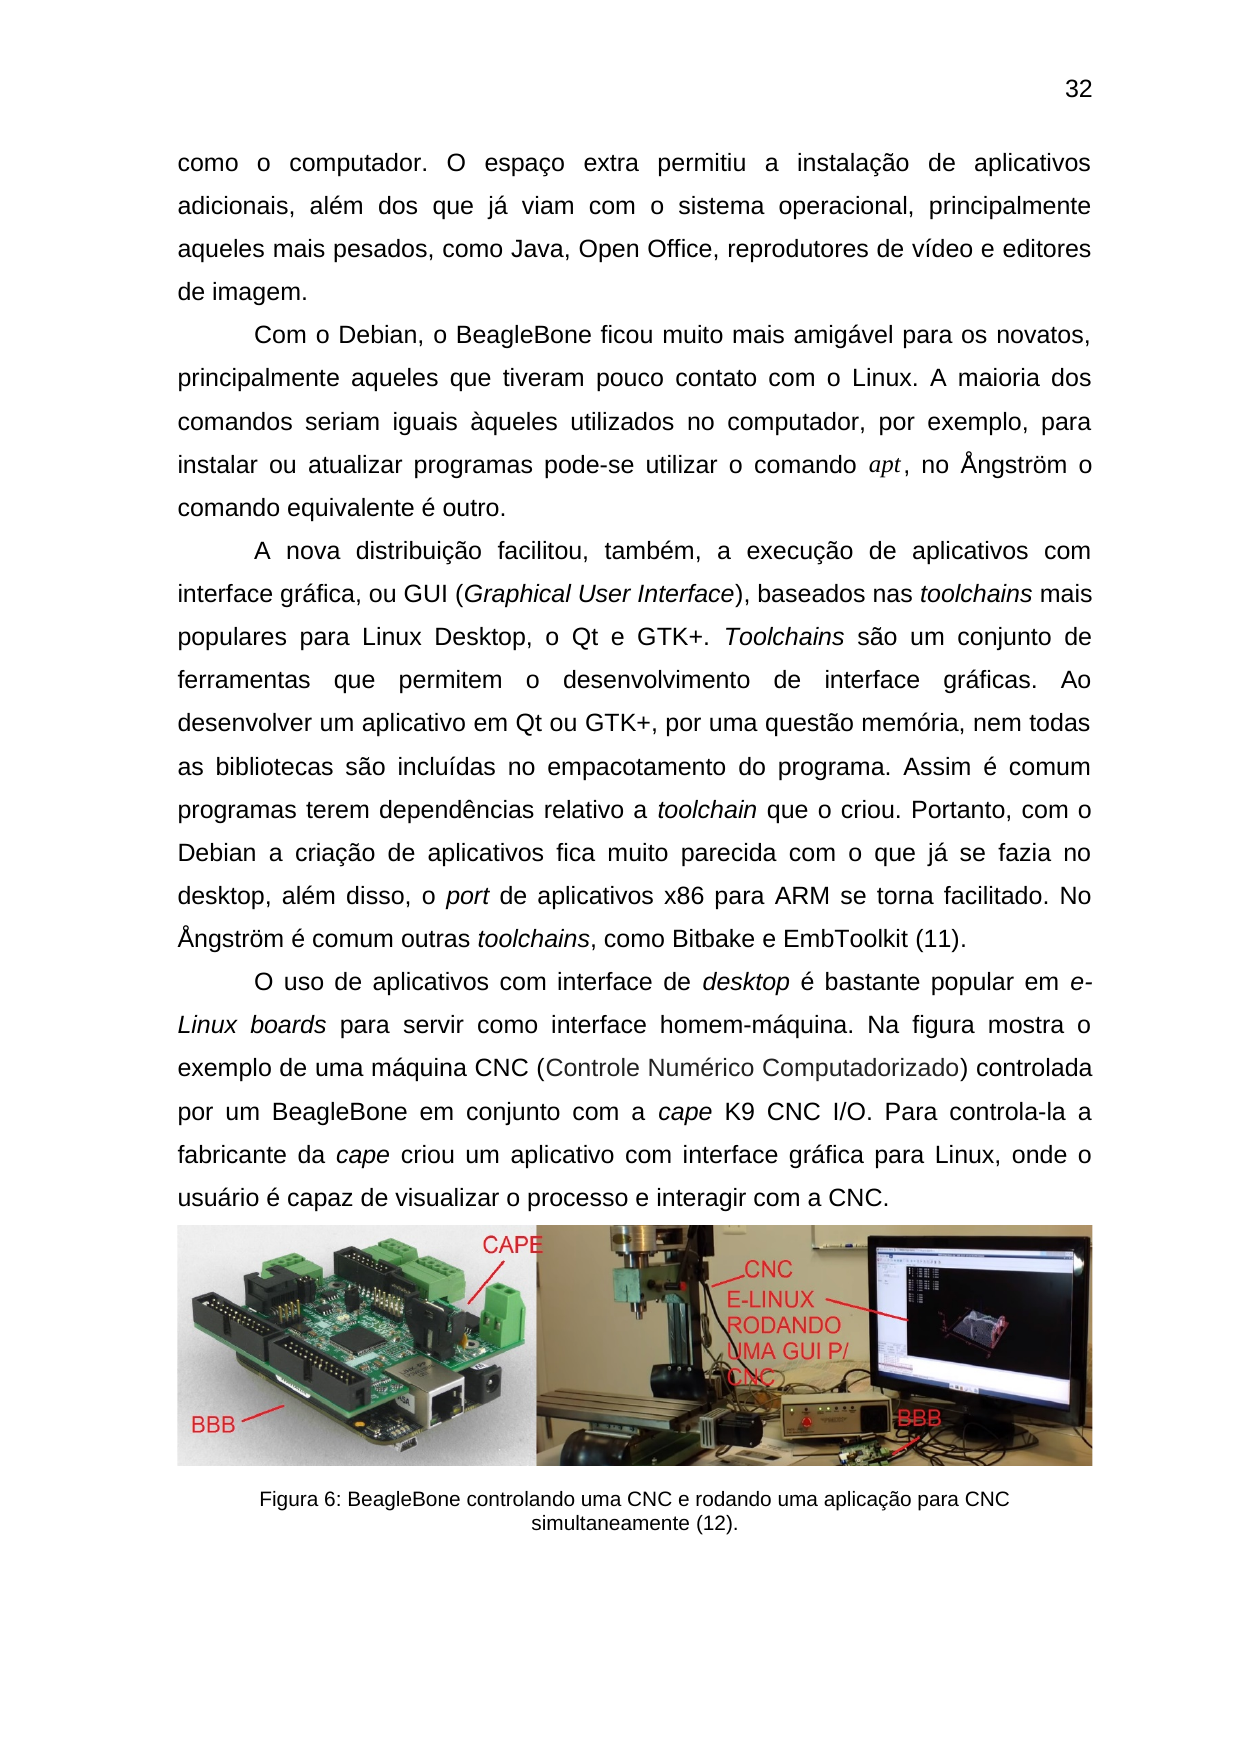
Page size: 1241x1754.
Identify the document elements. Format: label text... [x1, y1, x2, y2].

text Com o Debian, o BeagleBone ficou muito mais amigável para os novatos, principalmente aqueles que tiveram pouco contato com o Linux. A maioria dos comandos seriam iguais àqueles utilizados no computador, por exemplo, para instalar ou atualizar programas pode-se utilizar o comando , no Ångström o comando equivalente é outro. [177, 320, 1092, 521]
text O uso de aplicativos com interface de desktop é bastante popular em e-Linux boards para servir como interface homem-máquina. Na figura mostra o exemplo de uma máquina CNC (Controle Numérico Computadorizado) controlada por um BeagleBone em conjunto com a cape K9 CNC I/O. Para controla-la a fabricante da cape criou um aplicativo com interface gráfica para Linux, onde o usuário é capaz de visualizar o processo e interagir com a CNC. [177, 967, 1092, 1211]
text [177, 148, 1092, 306]
picture [177, 1225, 1093, 1466]
text A nova distribuição facilitou, também, a execução de aplicativos com interface gráfica, ou GUI (Graphical User Interface), baseados nas toolchains mais populares para Linux Desktop, o Qt e GTK+. Toolchains são um conjunto de ferramentas que permitem o desenvolvimento de interface gráficas. Ao desenvolver um aplicativo em Qt ou GTK+, por uma questão memória, nem todas as bibliotecas são incluídas no empacotamento do programa. Assim é comum programas terem dependências relativo a toolchain que o criou. Portanto, com o Debian a criação de aplicativos fica muito parecida com o que já se fazia no desktop, além disso, o port de aplicativos x86 para ARM se torna facilitado. No Ångström é comum outras toolchains, como Bitbake e EmbToolkit . [177, 536, 1092, 953]
text Figura : BeagleBone controlando uma CNC e rodando uma aplicação para CNC simultaneamente. [177, 1486, 1092, 1534]
